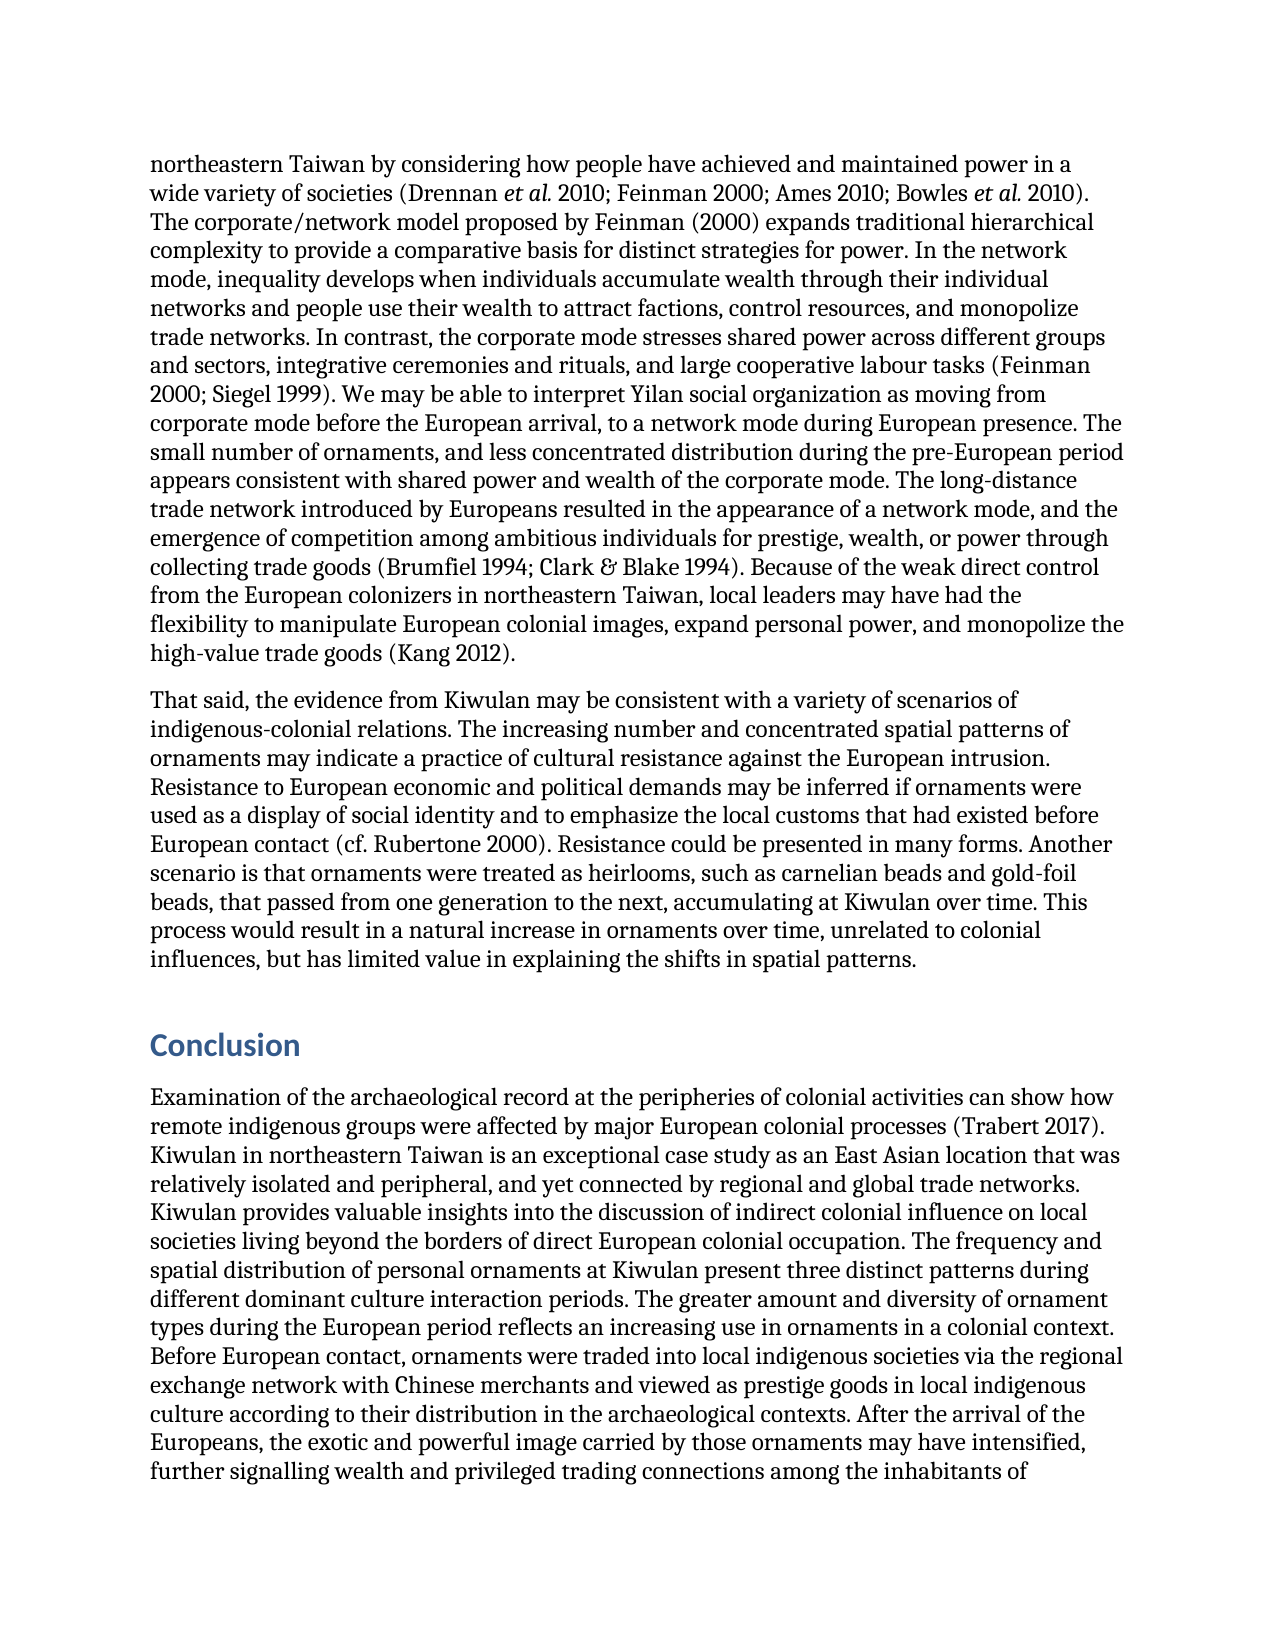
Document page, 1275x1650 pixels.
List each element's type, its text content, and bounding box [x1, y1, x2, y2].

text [150, 1083, 1125, 1486]
subtitle Conclusion [150, 1024, 1125, 1064]
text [150, 150, 1125, 667]
text That said, the evidence from Kiwulan may be consistent with a variety of scenarios of indigenous-colonial relations. The increasing number and concentrated spatial patterns of ornaments may indicate a practice of cultural resistance against the European intrusion. Resistance to European economic and political demands may be inferred if ornaments were used as a display of social identity and to emphasize the local customs that had existed before European contact (cf. Rubertone 2000). Resistance could be presented in many forms. Another scenario is that ornaments were treated as heirlooms, such as carnelian beads and gold-foil beads, that passed from one generation to the next, accumulating at Kiwulan over time. This process would result in a natural increase in ornaments over time, unrelated to colonial influences, but has limited value in explaining the shifts in spatial patterns. [150, 686, 1125, 974]
